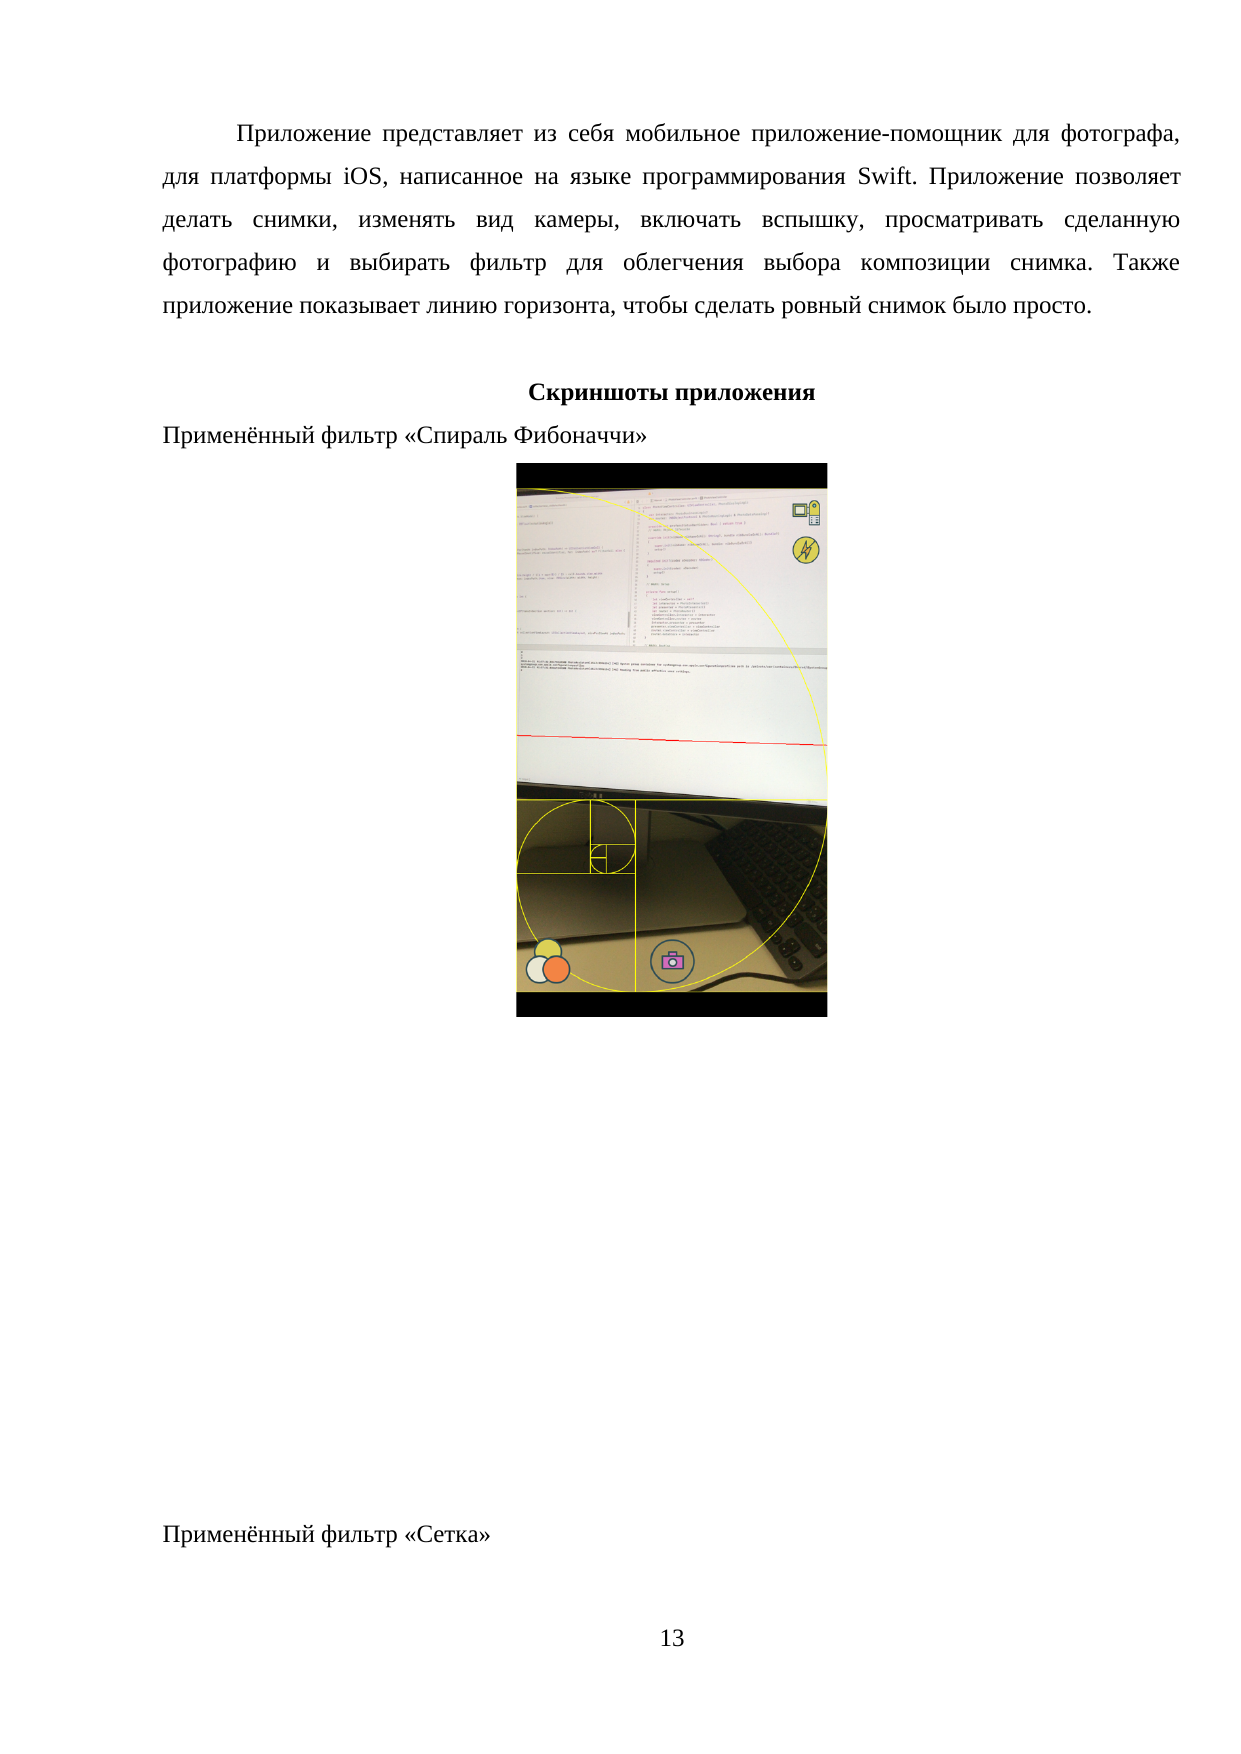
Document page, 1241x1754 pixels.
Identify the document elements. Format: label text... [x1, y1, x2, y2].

picture [516, 463, 828, 1017]
text Применённый фильтр «Спираль Фибоначчи» [162, 420, 1181, 449]
text Скриншоты приложения [162, 377, 1181, 406]
text Приложение представляет из себя мобильное приложение-помощник для фотографа, для платформы iOS, написанное на языке программирования Swift. Приложение позволяет делать снимки, изменять вид камеры, включать вспышку, просматривать сделанную фотографию и выбирать фильтр для облегчения выбора композиции снимка. Также приложение показывает линию горизонта, чтобы сделать ровный снимок было просто. [162, 118, 1181, 319]
text Применённый фильтр «Сетка» [162, 1519, 1181, 1548]
